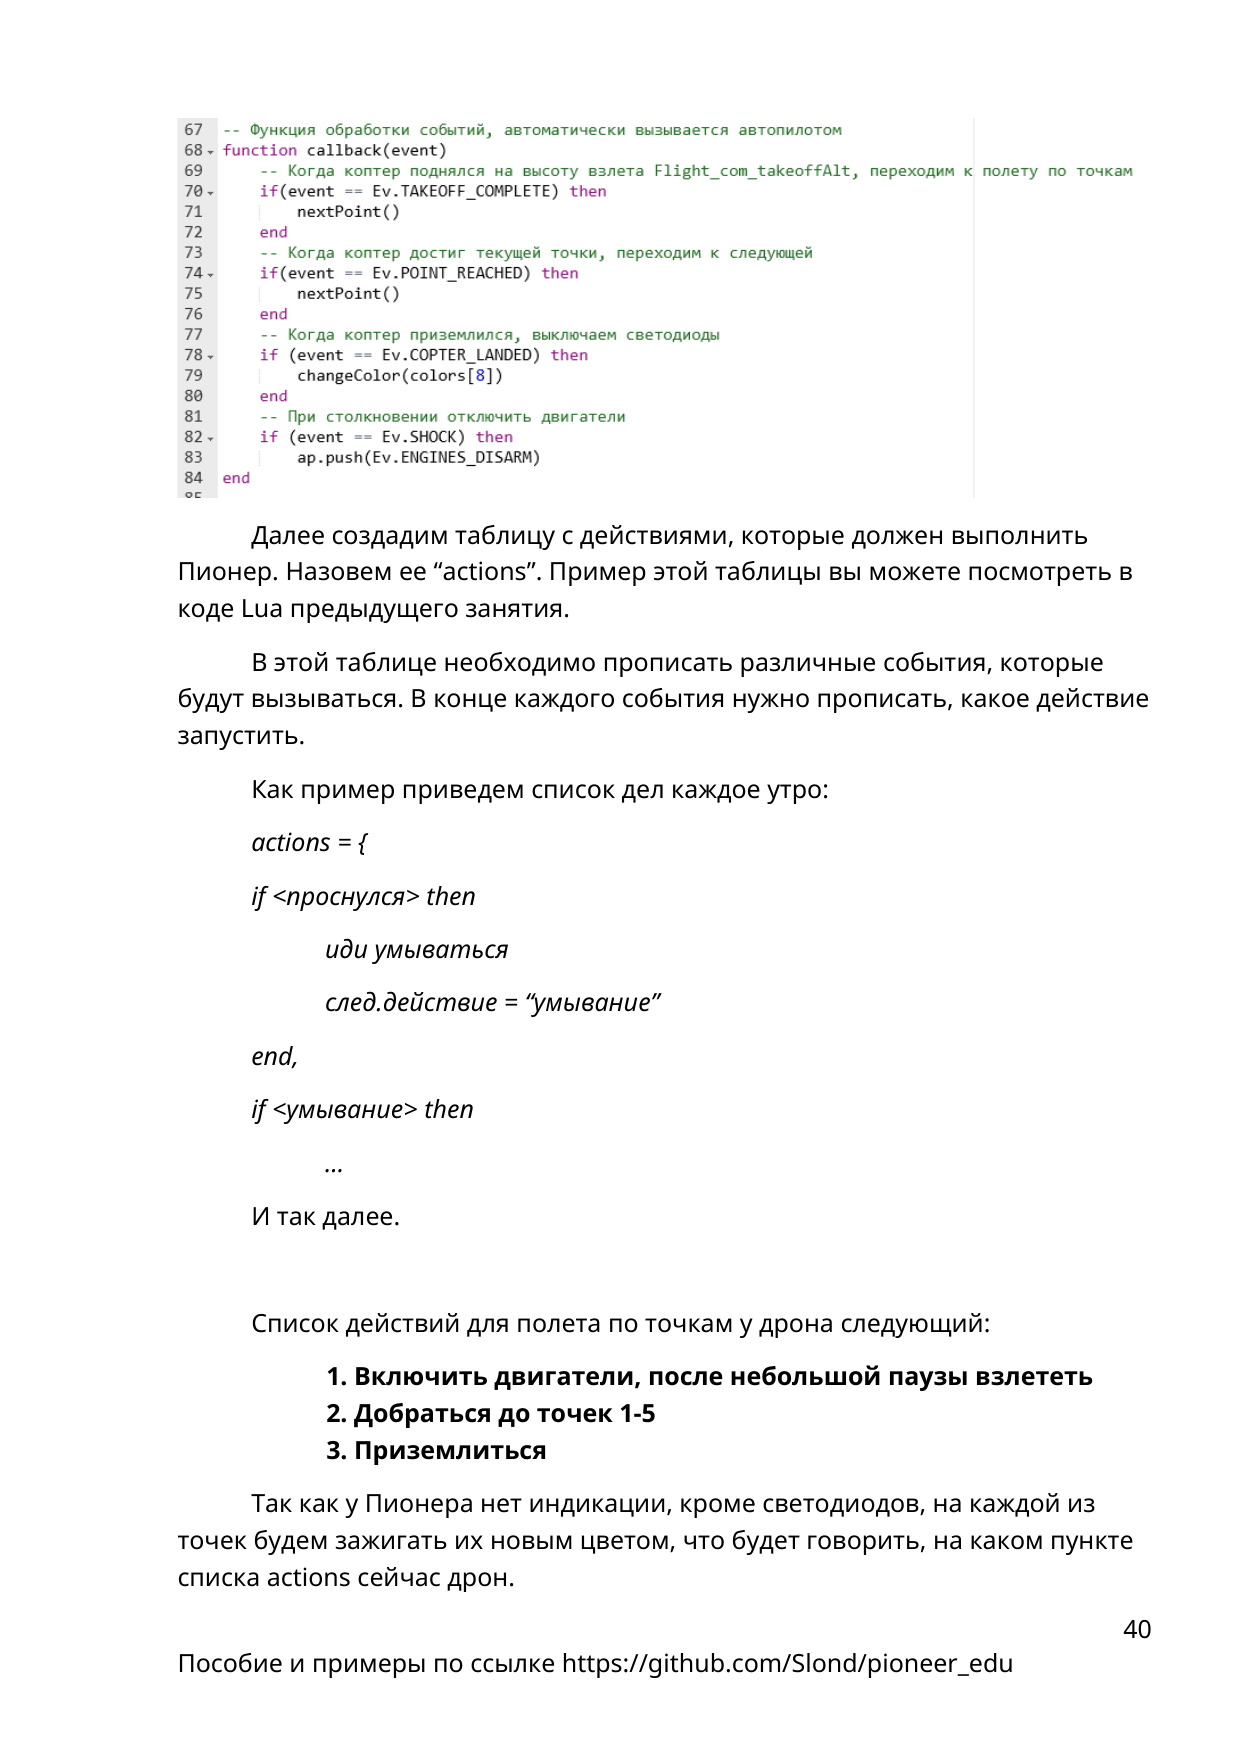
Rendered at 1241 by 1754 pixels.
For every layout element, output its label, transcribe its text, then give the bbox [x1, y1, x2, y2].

text Список действий для полета по точкам у дрона следующий: [177, 1306, 1152, 1340]
text И так далее. [177, 1199, 1152, 1233]
text Как пример приведем список дел каждое утро: [177, 771, 1152, 805]
text if <проснулся> then [177, 878, 1152, 912]
text В этой таблице необходимо прописать различные события, которые будут вызываться. В конце каждого события нужно прописать, какое действие запустить. [177, 644, 1152, 752]
list 2. Добраться до точек 1-5 [252, 1396, 1152, 1430]
text Так как у Пионера нет индикации, кроме светодиодов, на каждой из точек будем зажигать их новым цветом, что будет говорить, на каком пункте списка actions сейчас дрон. [177, 1486, 1152, 1594]
text actions = { [177, 825, 1152, 859]
text if <умывание> then [177, 1092, 1152, 1126]
picture [177, 118, 1152, 498]
text end, [177, 1038, 1152, 1072]
list 1. Включить двигатели, после небольшой паузы взлететь [252, 1359, 1152, 1393]
text след.действие = “умывание” [177, 985, 1152, 1019]
text … [177, 1145, 1152, 1179]
text иди умываться [177, 932, 1152, 966]
list 3. Приземлиться [252, 1433, 1152, 1467]
text Далее создадим таблицу с действиями, которые должен выполнить Пионер. Назовем ее “actions”. Пример этой таблицы вы можете посмотреть в коде Lua предыдущего занятия. [177, 517, 1152, 625]
